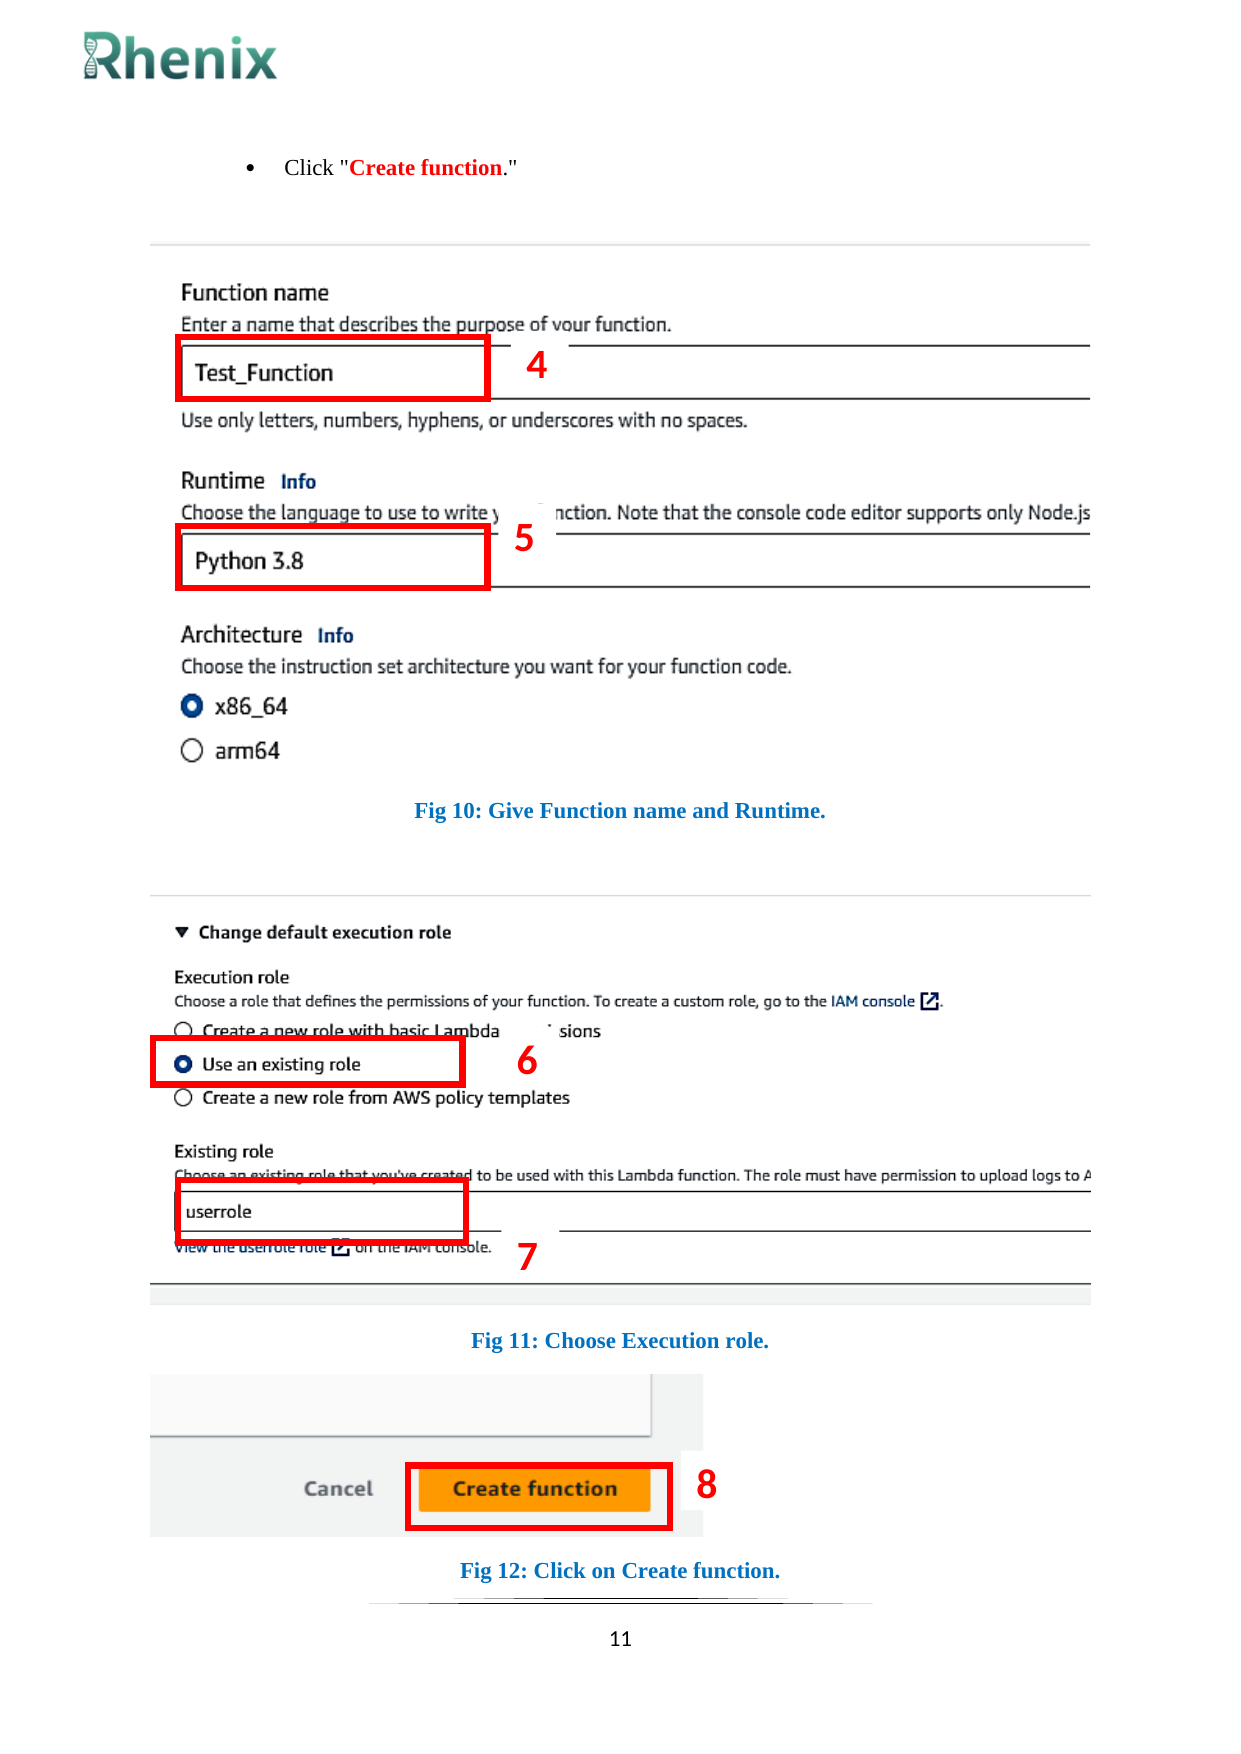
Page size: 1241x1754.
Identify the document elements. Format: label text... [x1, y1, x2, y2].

picture [150, 890, 1091, 1305]
picture [150, 1374, 704, 1537]
picture [76, 23, 283, 88]
picture [156, 1041, 459, 1081]
picture [150, 241, 1091, 776]
text Fig 10: Give Function name and Runtime. [150, 797, 1090, 823]
list Click "Create function." [247, 150, 1090, 181]
text Fig 11: Choose Execution role. [150, 1327, 1090, 1353]
text Fig 12: Click on Create function. [150, 1557, 1090, 1584]
